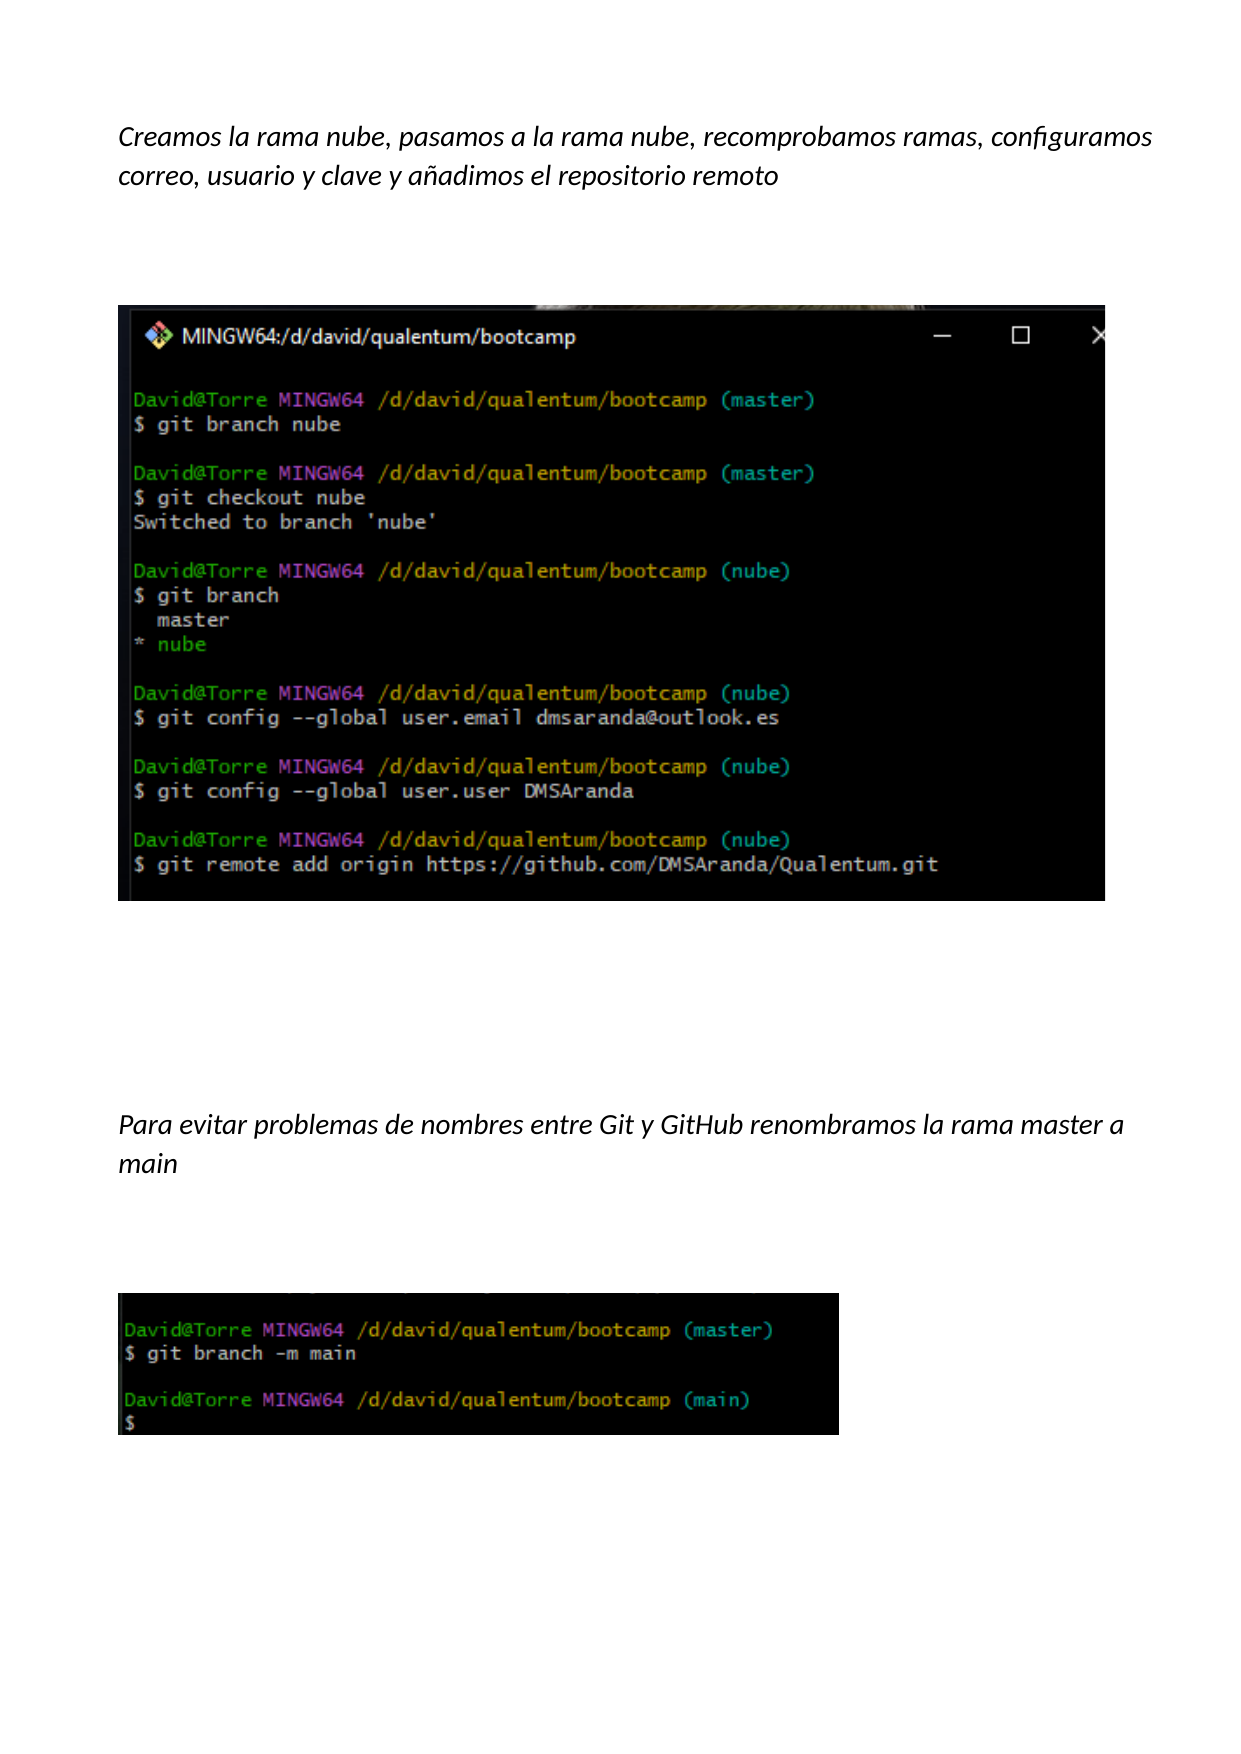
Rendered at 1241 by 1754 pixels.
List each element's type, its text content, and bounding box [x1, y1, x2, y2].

picture [118, 305, 1106, 901]
text Creamos la rama nube, pasamos a la rama nube, recomprobamos ramas, configuramos correo, usuario y clave y añadimos el repositorio remoto [118, 118, 1165, 192]
text Para evitar problemas de nombres entre Git y GitHub renombramos la rama master a main [118, 1106, 1165, 1180]
picture [118, 1293, 839, 1435]
